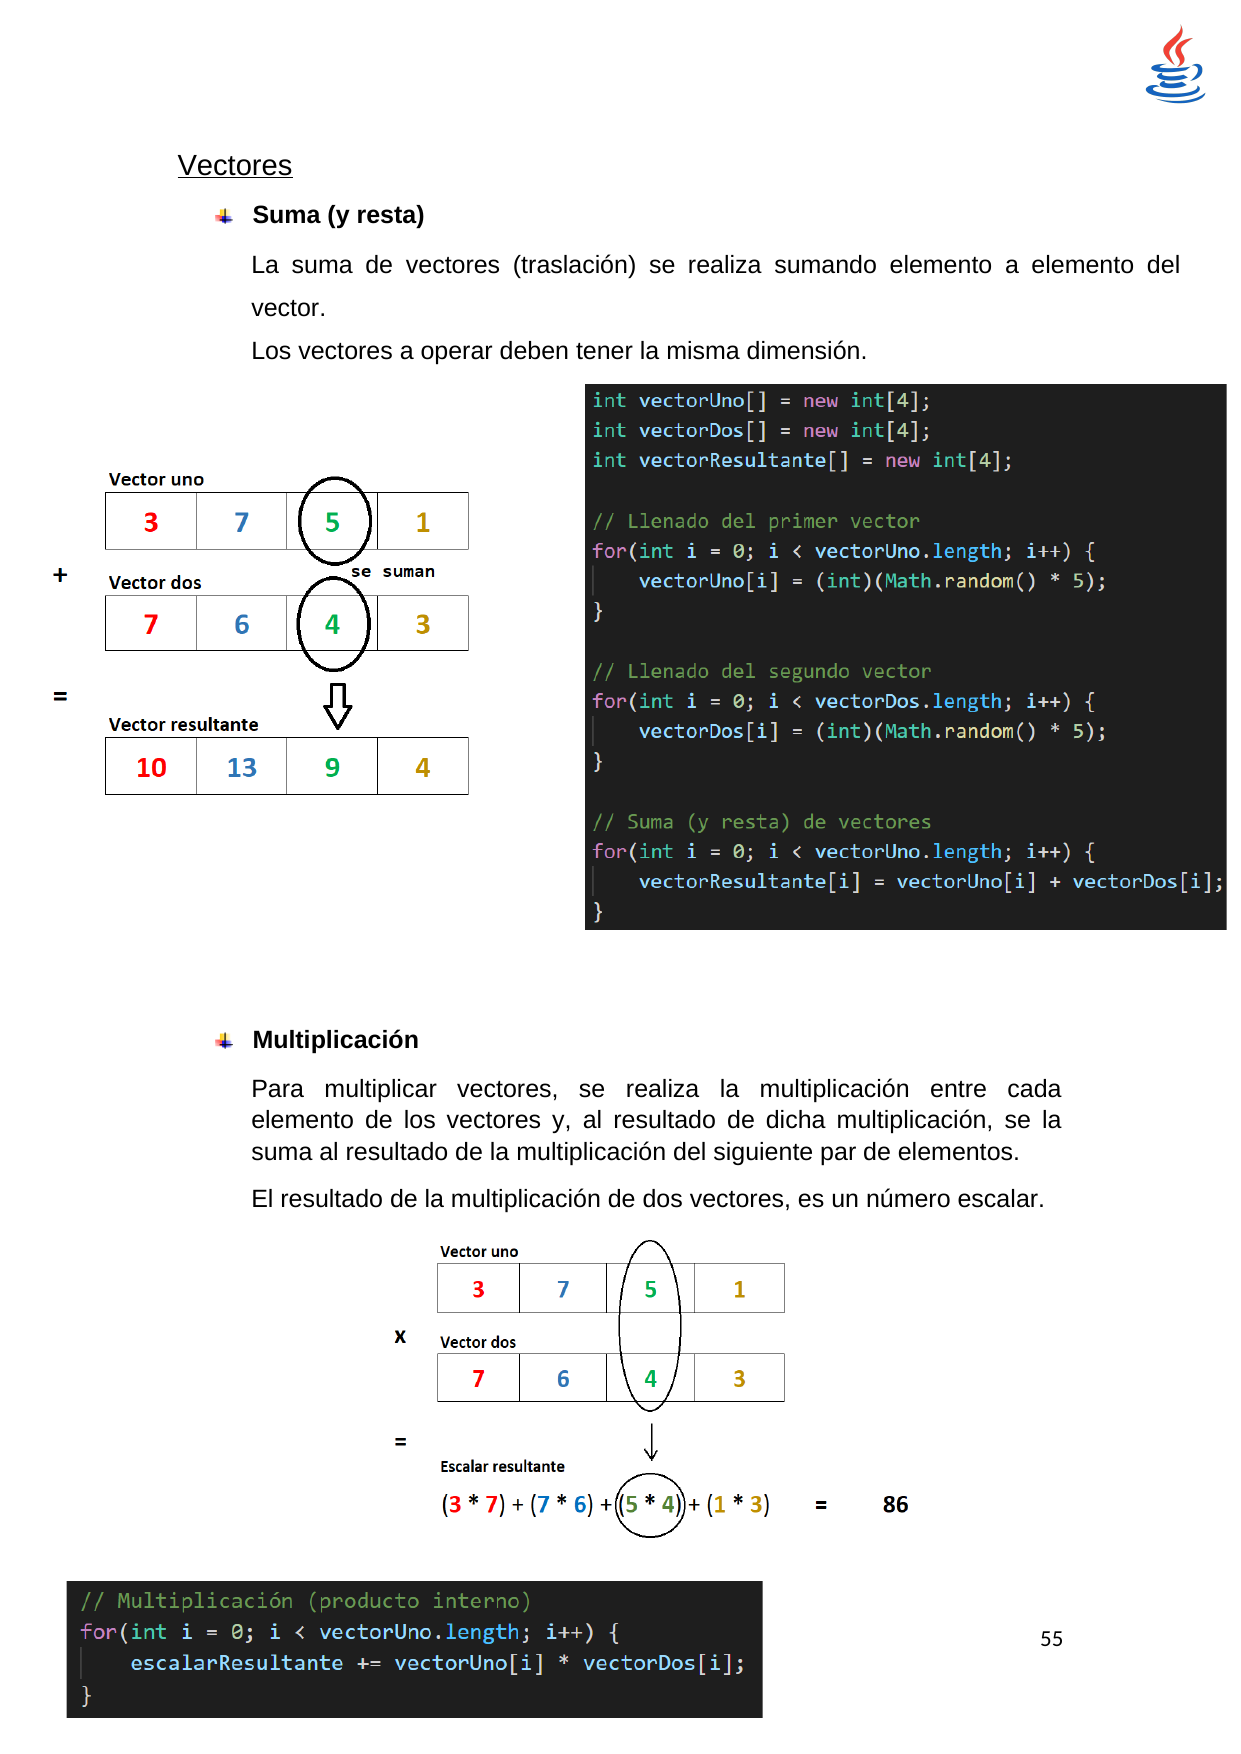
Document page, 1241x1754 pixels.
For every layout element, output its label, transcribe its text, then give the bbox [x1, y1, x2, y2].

text El resultado de la multiplicación de dos vectores, es un número escalar. [251, 1184, 1063, 1213]
picture [379, 1233, 914, 1542]
text Los vectores a operar deben tener la misma dimensión. [251, 336, 1063, 365]
picture [66, 1581, 763, 1718]
picture [585, 384, 1227, 930]
list Multiplicación [215, 1025, 1063, 1053]
text La suma de vectores (traslación) se realiza sumando elemento a elemento del vector. [251, 250, 1181, 322]
text Para multiplicar vectores, se realiza la multiplicación entre cada elemento de los vectores y, al resultado de dicha multiplicación, se la suma al resultado de la multiplicación del siguiente par de elementos. [251, 1074, 1063, 1165]
picture [46, 460, 476, 810]
picture [215, 1031, 233, 1049]
picture [1128, 16, 1223, 111]
text Vectores [177, 148, 1063, 181]
picture [215, 207, 233, 224]
list Suma (y resta) [215, 200, 1063, 229]
